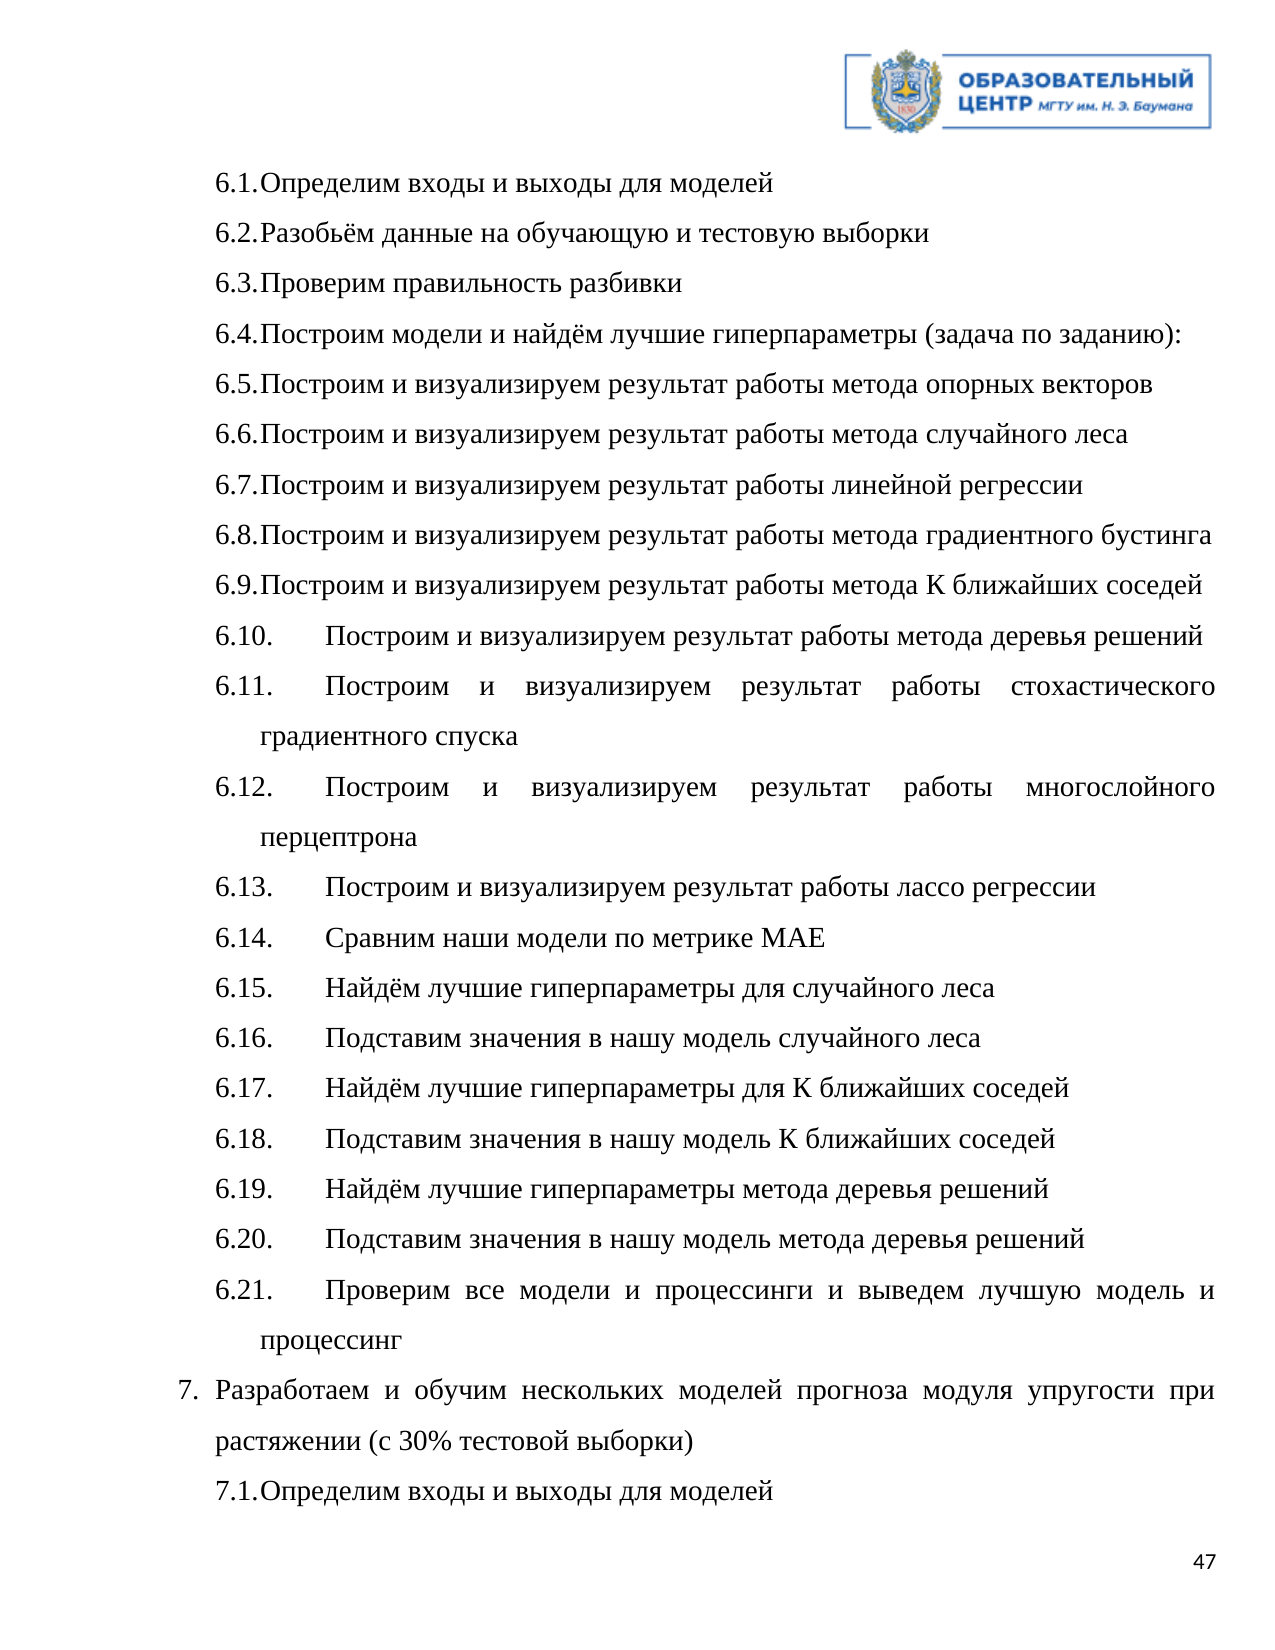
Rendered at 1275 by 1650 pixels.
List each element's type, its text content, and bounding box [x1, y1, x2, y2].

list Проверим все модели и процессинги и выведем лучшую модель и процессинг [215, 1272, 1216, 1356]
list Найдём лучшие гиперпараметры метода деревья решений [215, 1171, 1216, 1205]
list Разобьём данные на обучающую и тестовую выборки [215, 215, 1216, 249]
list Сравним наши модели по метрике МАЕ [215, 920, 1216, 953]
list Проверим правильность разбивки [215, 266, 1216, 299]
list Построим и визуализируем результат работы метода градиентного бустинга [215, 517, 1216, 551]
list Подставим значения в нашу модель метода деревья решений [215, 1222, 1216, 1255]
list Определим входы и выходы для моделей [215, 1473, 1216, 1507]
list Построим и визуализируем результат работы стохастического градиентного спуска [215, 668, 1216, 752]
picture [814, 26, 1262, 149]
list Разработаем и обучим нескольких моделей прогноза модуля упругости при растяжении (с 30% тестовой выборки) [177, 1372, 1216, 1456]
list Построим и визуализируем результат работы метода деревья решений [215, 618, 1216, 651]
list Построим и визуализируем результат работы линейной регрессии [215, 467, 1216, 500]
list Построим и визуализируем результат работы метода К ближайших соседей [215, 567, 1216, 601]
list Построим и визуализируем результат работы многослойного перцептрона [215, 769, 1216, 853]
list Построим и визуализируем результат работы метода опорных векторов [215, 366, 1216, 400]
list Найдём лучшие гиперпараметры для случайного леса [215, 970, 1216, 1003]
list Построим модели и найдём лучшие гиперпараметры (задача по заданию): [215, 316, 1216, 349]
list Подставим значения в нашу модель К ближайших соседей [215, 1121, 1216, 1154]
list Подставим значения в нашу модель случайного леса [215, 1020, 1216, 1054]
list Построим и визуализируем результат работы лассо регрессии [215, 869, 1216, 903]
list Построим и визуализируем результат работы метода случайного леса [215, 417, 1216, 450]
list Найдём лучшие гиперпараметры для К ближайших соседей [215, 1071, 1216, 1104]
list Определим входы и выходы для моделей [215, 118, 1216, 198]
